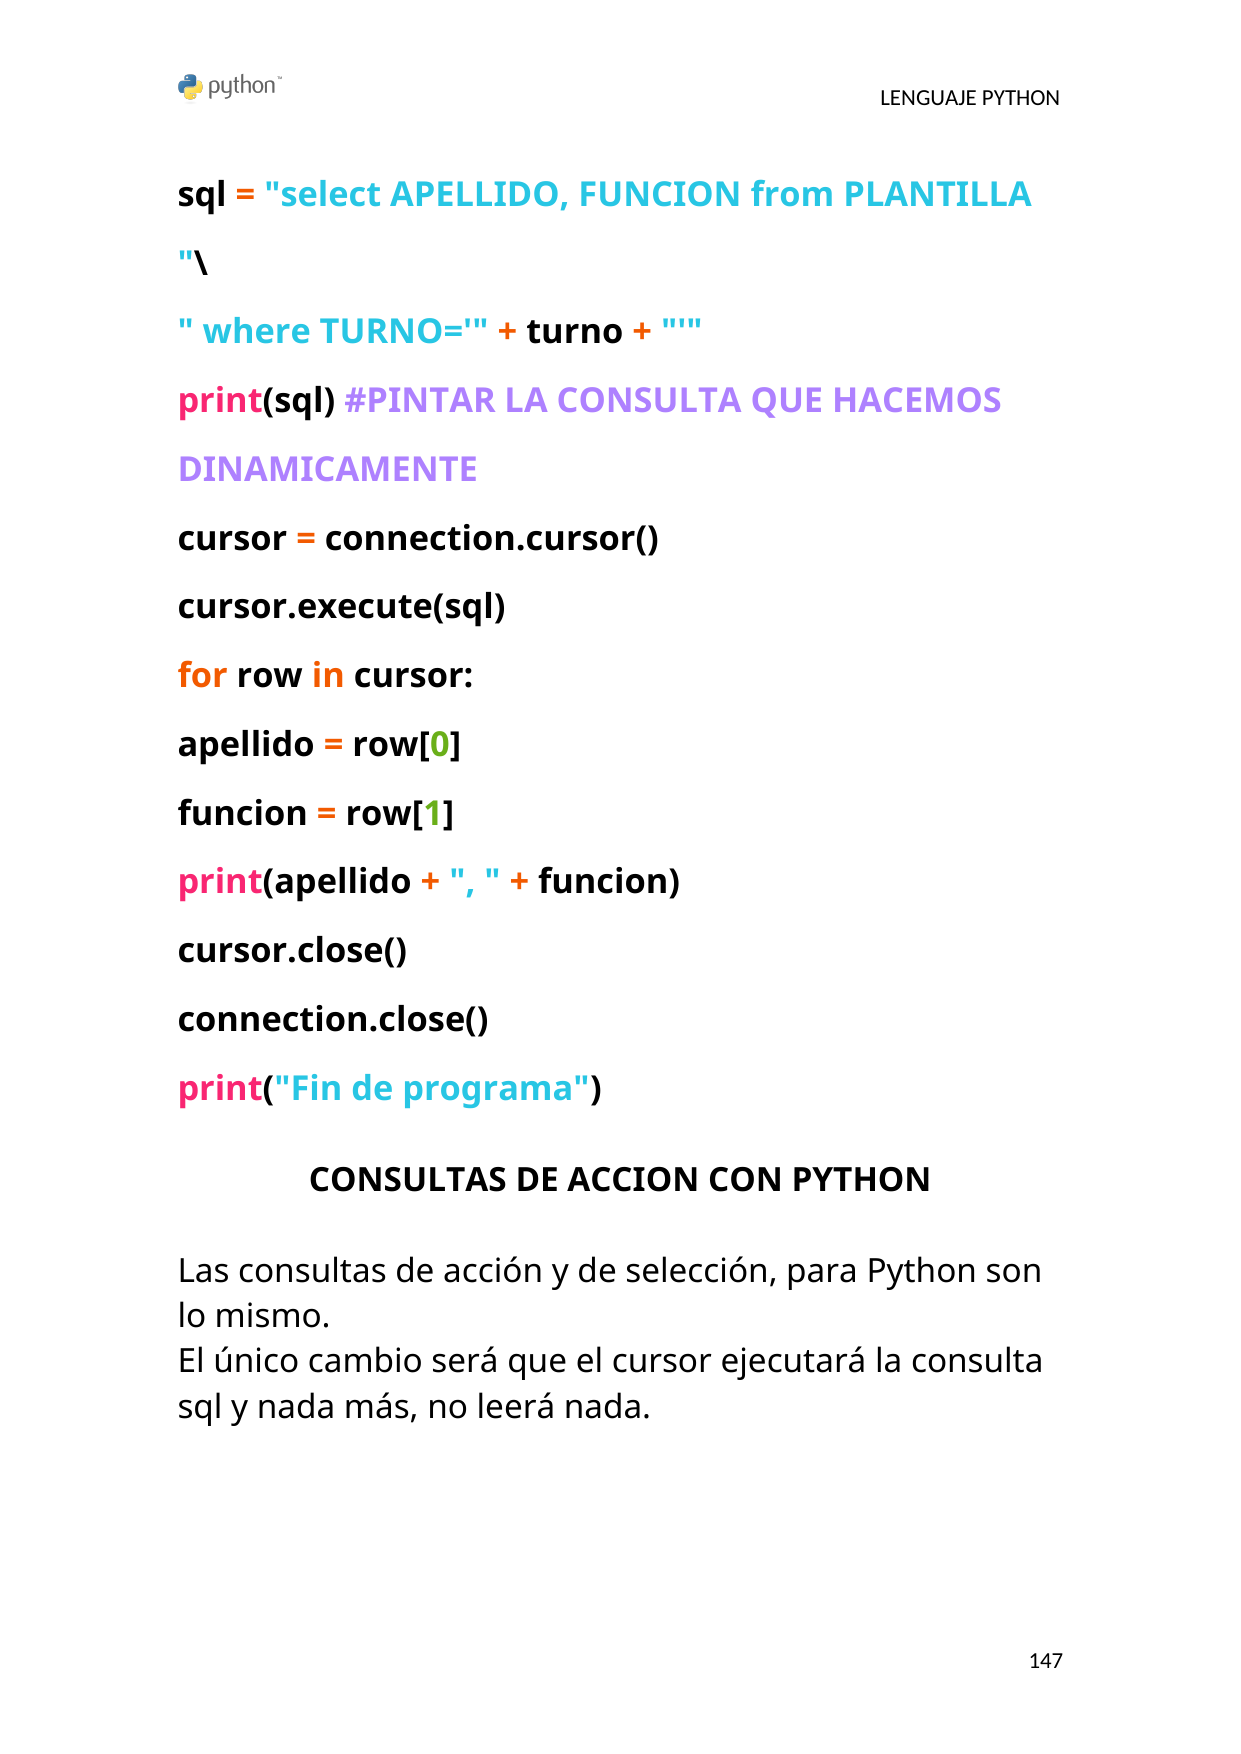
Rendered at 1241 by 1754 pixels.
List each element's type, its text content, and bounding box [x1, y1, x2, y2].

text cursor.execute(sql) [177, 560, 1063, 629]
text for row in cursor: [177, 629, 1063, 698]
text funcion = row[1] [177, 766, 1063, 835]
text El único cambio será que el cursor ejecutará la consulta sql y nada más, no leerá nada. [177, 1337, 1063, 1428]
text connection.close() [177, 973, 1063, 1041]
text print(apellido + ", " + funcion) [177, 835, 1063, 904]
text cursor = connection.cursor() [177, 491, 1063, 560]
text CONSULTAS DE ACCION CON PYTHON [177, 1156, 1063, 1201]
picture [177, 73, 283, 105]
text " where TURNO='" + turno + "'" [177, 285, 1063, 354]
text print(sql) #PINTAR LA CONSULTA QUE HACEMOS DINAMICAMENTE [177, 354, 1063, 491]
text Las consultas de acción y de selección, para Python son lo mismo. [177, 1246, 1063, 1337]
text apellido = row[0] [177, 698, 1063, 766]
text cursor.close() [177, 904, 1063, 973]
text print("Fin de programa") [177, 1041, 1063, 1110]
text sql = "select APELLIDO, FUNCION from PLANTILLA "\ [177, 148, 1063, 285]
